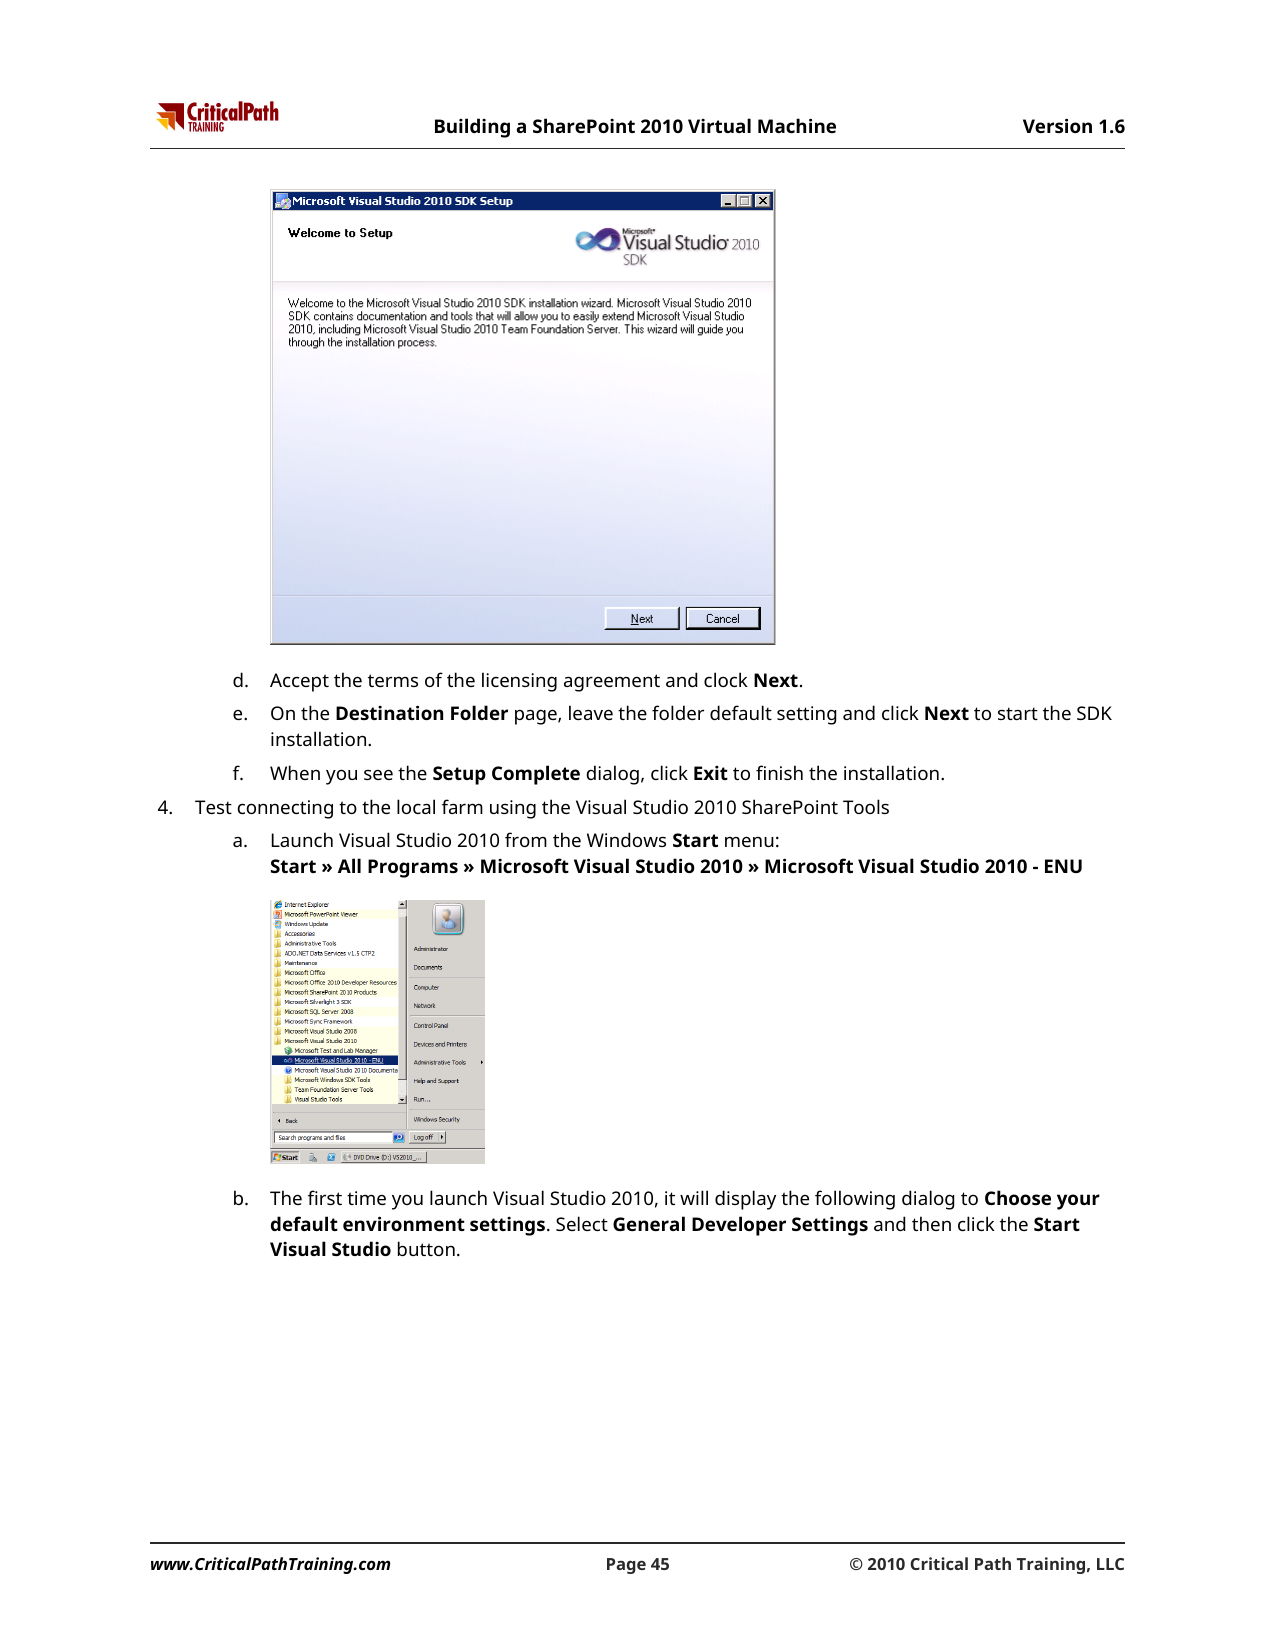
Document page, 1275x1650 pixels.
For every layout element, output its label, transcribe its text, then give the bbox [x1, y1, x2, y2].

picture [150, 100, 282, 134]
list Accept the terms of the licensing agreement and clock Next. [232, 667, 1125, 692]
text Test connecting to the local farm using the Visual Studio 2010 SharePoint Tools [157, 794, 1125, 819]
list When you see the Setup Complete dialog, click Exit to finish the installation. [232, 760, 1125, 786]
list On the Destination Folder page, leave the folder default setting and click Next to start the SDK installation. [232, 701, 1125, 752]
list Launch Visual Studio 2010 from the Windows Start menu: Start » All Programs » Microsoft Visual Studio 2010 » Microsoft Visual Studio 2010 - ENU [232, 828, 1125, 879]
list The first time you launch Visual Studio 2010, it will display the following dialog to Choose your default environment settings. Select General Developer Settings and then click the Start Visual Studio button. [232, 1185, 1125, 1262]
picture [270, 900, 485, 1164]
picture [270, 189, 776, 645]
